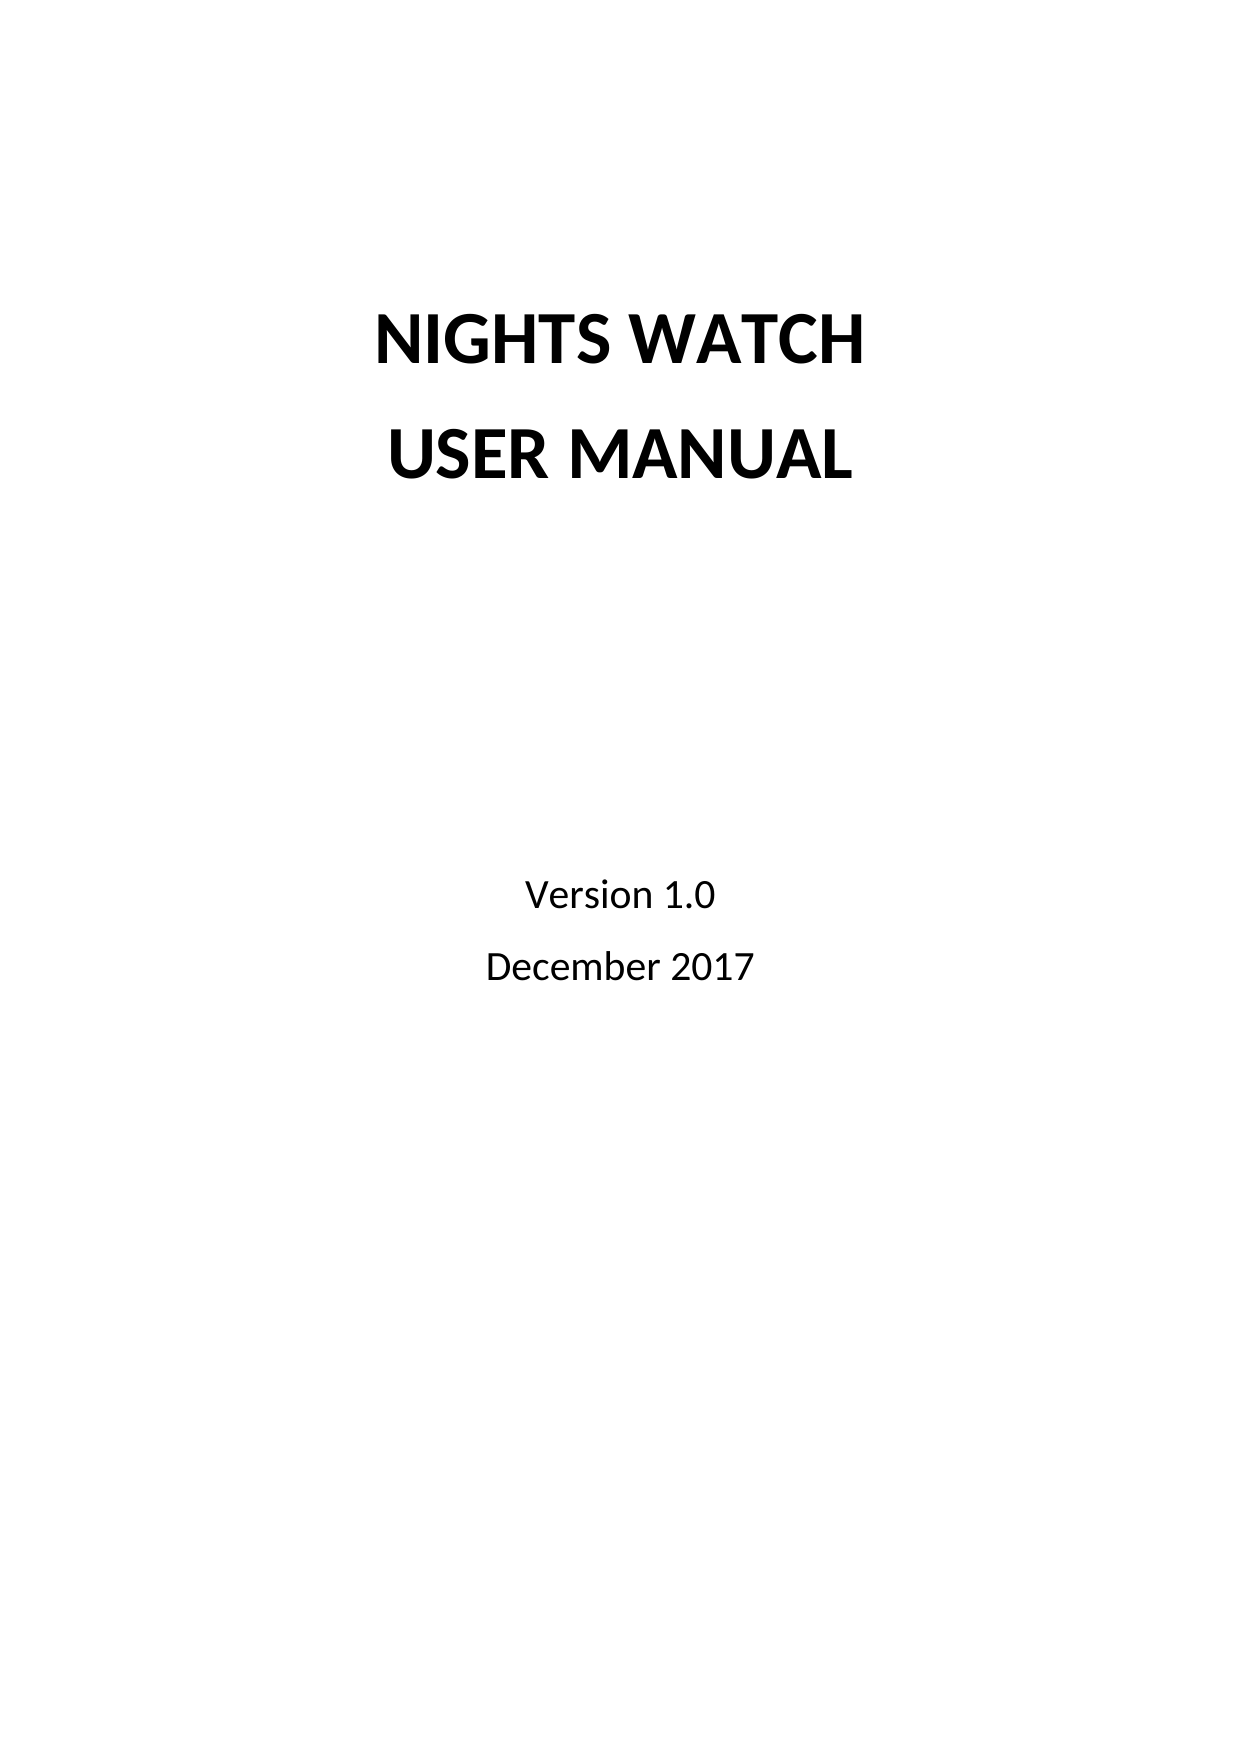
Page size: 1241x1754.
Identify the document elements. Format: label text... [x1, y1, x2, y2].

text December 2017 [150, 940, 1090, 991]
text Version 1.0 [150, 868, 1090, 919]
text NIGHTS WATCH [150, 291, 1090, 382]
text USER MANUAL [150, 406, 1090, 498]
